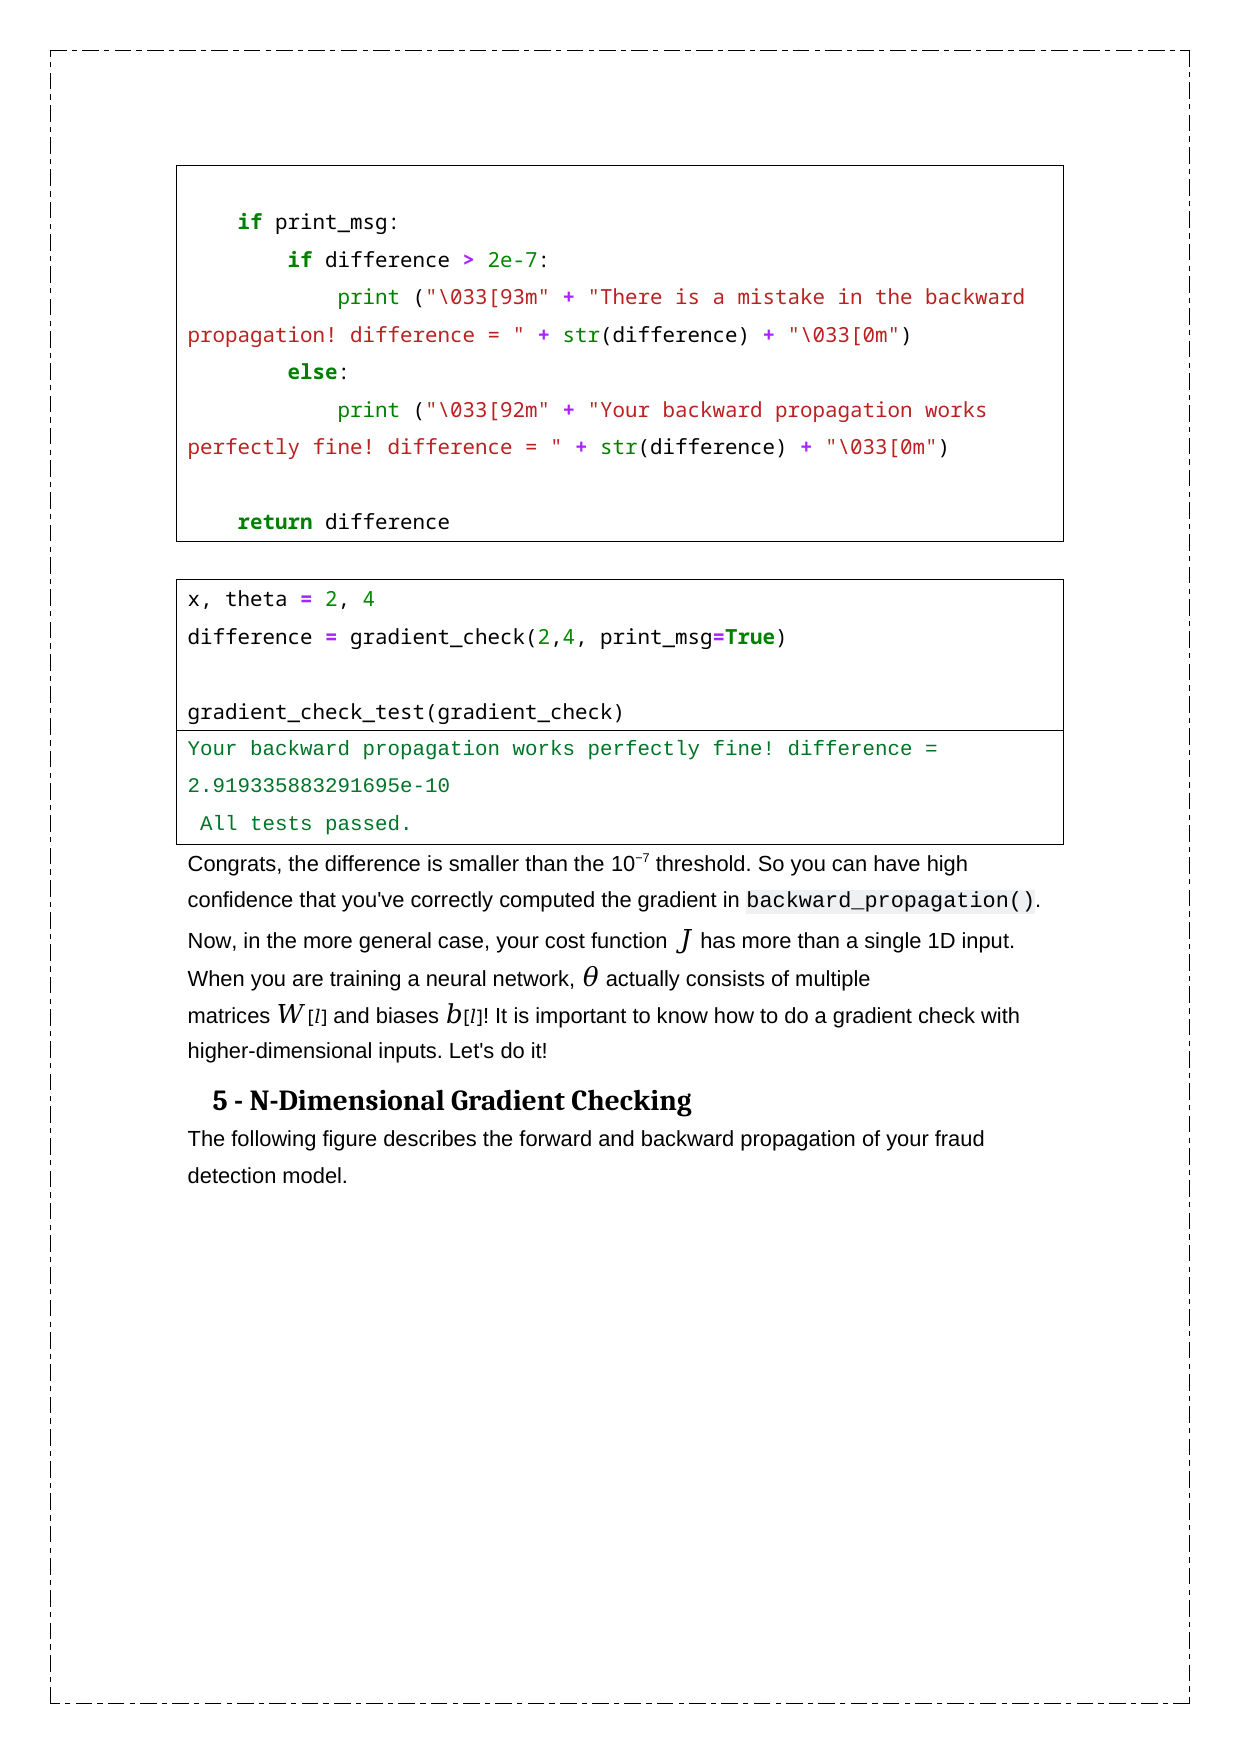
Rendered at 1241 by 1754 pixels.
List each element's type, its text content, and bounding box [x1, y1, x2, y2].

table_cell Your backward propagation works perfectly fine! difference = 2.919335883291695e-10 All tests passed. [177, 731, 1063, 844]
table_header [177, 166, 1063, 541]
text Congrats, the difference is smaller than the 10−7 threshold. So you can have high confidence that you've correctly computed the gradient in backward_propagation(). [187, 845, 1053, 920]
text The following figure describes the forward and backward propagation of your fraud detection model. [187, 1120, 1053, 1195]
table_header x, theta = 2, 4 difference = gradient_check(2,4, print_msg=True) ​ gradient_check_test(gradient_check) [177, 580, 1063, 730]
subtitle 5 - N-Dimensional Gradient Checking [212, 1082, 1053, 1120]
text Now, in the more general case, your cost function 𝐽 has more than a single 1D input. When you are training a neural network, 𝜃 actually consists of multiple matrices 𝑊[𝑙] and biases 𝑏[𝑙]! It is important to know how to do a gradient check with higher-dimensional inputs. Let's do it! [187, 920, 1053, 1070]
